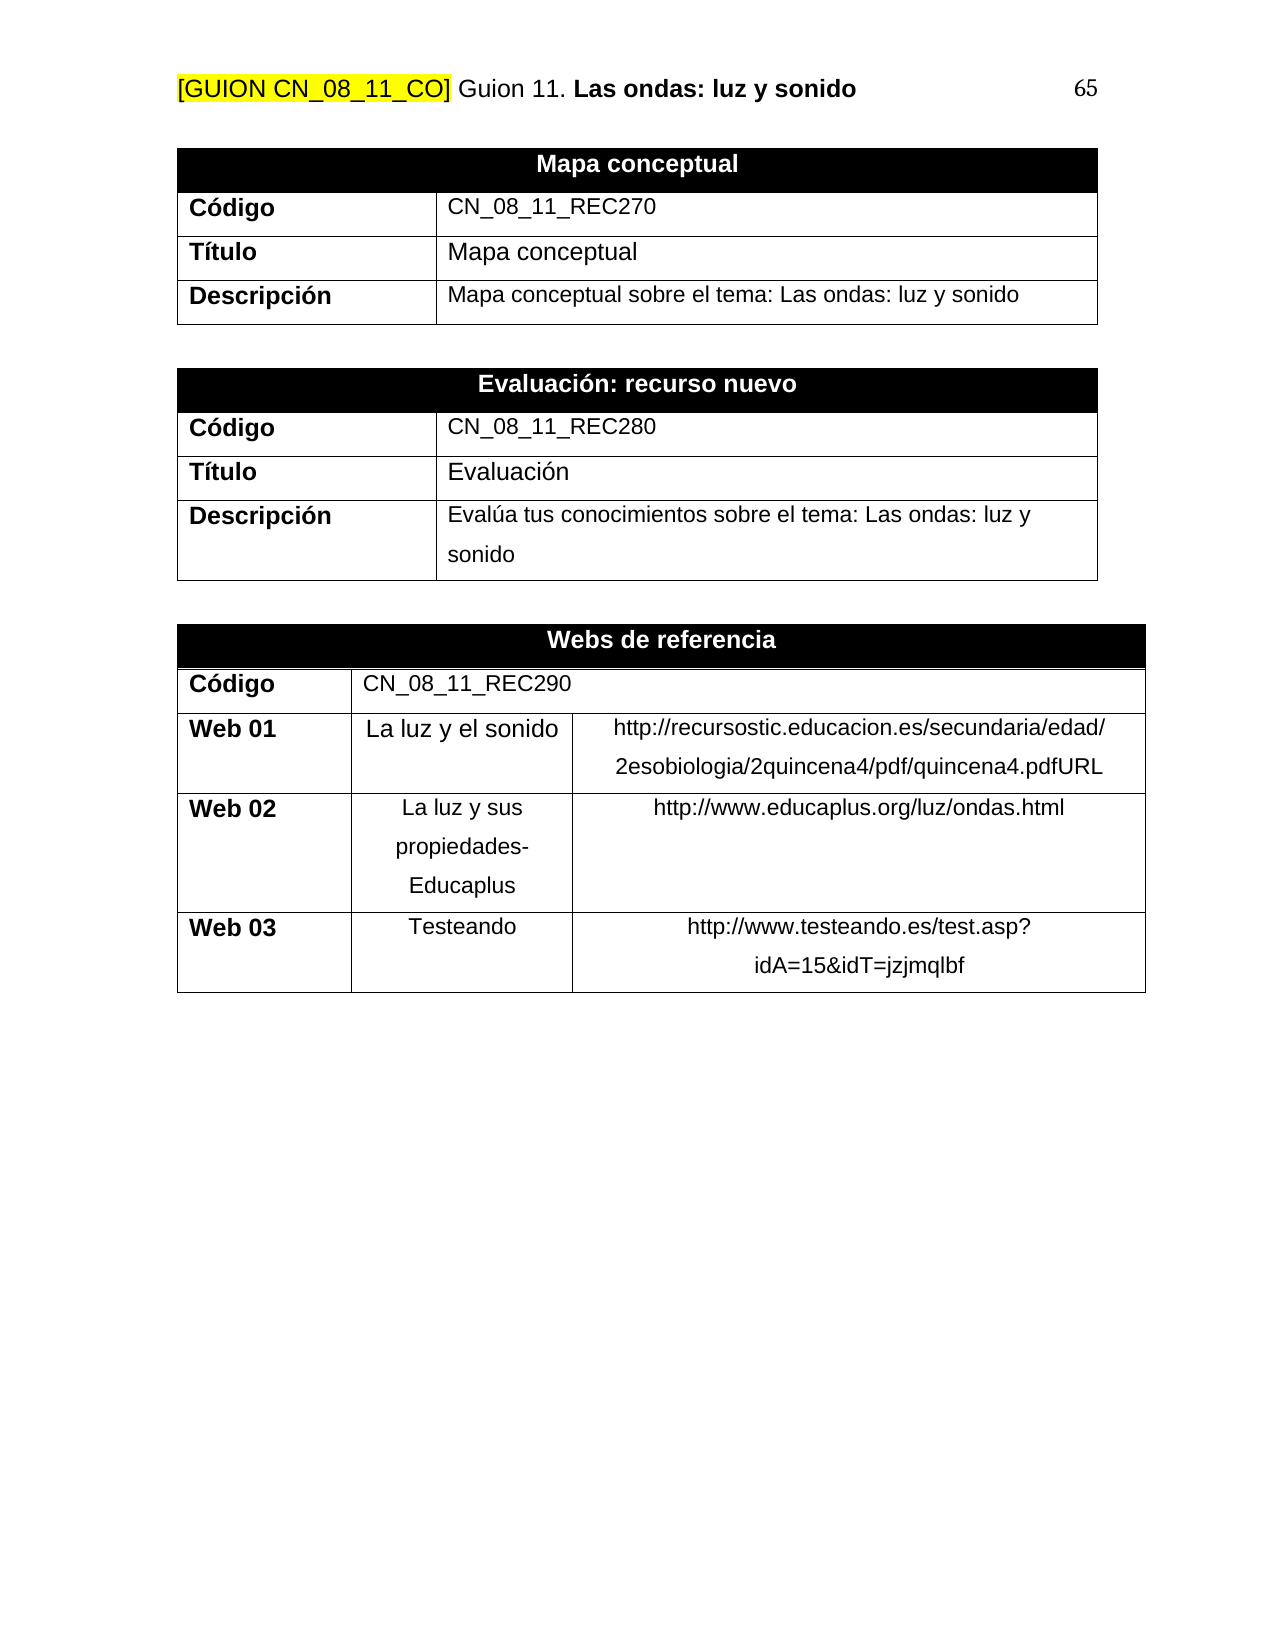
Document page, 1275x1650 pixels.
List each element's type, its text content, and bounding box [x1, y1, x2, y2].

table_cell Código [178, 193, 436, 236]
table_cell Evalúa tus conocimientos sobre el tema: Las ondas: luz y sonido [437, 501, 1097, 580]
table_cell Descripción [178, 281, 436, 324]
table_cell http://www.educaplus.org/luz/ondas.html [573, 794, 1145, 912]
table_header Webs de referencia [178, 625, 1145, 668]
table_cell Título [178, 457, 436, 500]
table_cell http://recursostic.educacion.es/secundaria/edad/2esobiologia/2quincena4/pdf/quincena4.pdfURL [573, 714, 1145, 792]
table_cell La luz y sus propiedades-Educaplus [352, 794, 572, 912]
table_cell Descripción [178, 501, 436, 580]
table_cell Título [178, 237, 436, 280]
table_cell CN_08_11_REC280 [437, 413, 1097, 456]
table_cell http://www.testeando.es/test.asp?idA=15&idT=jzjmqlbf [573, 913, 1145, 992]
table_cell Testeando [352, 913, 572, 992]
table_cell CN_08_11_REC270 [437, 193, 1097, 236]
table_cell Mapa conceptual sobre el tema: Las ondas: luz y sonido [437, 281, 1097, 324]
table_cell Web 01 [178, 714, 351, 792]
table_cell Evaluación [437, 457, 1097, 500]
table_cell Código [178, 413, 436, 456]
table_cell CN_08_11_REC290 [352, 670, 1145, 712]
table_header Evaluación: recurso nuevo [178, 369, 1097, 412]
table_header Mapa conceptual [178, 149, 1097, 192]
table_cell La luz y el sonido [352, 714, 572, 792]
table_cell Web 02 [178, 794, 351, 912]
table_cell Web 03 [178, 913, 351, 992]
table_cell Mapa conceptual [437, 237, 1097, 280]
table_cell Código [178, 670, 351, 712]
